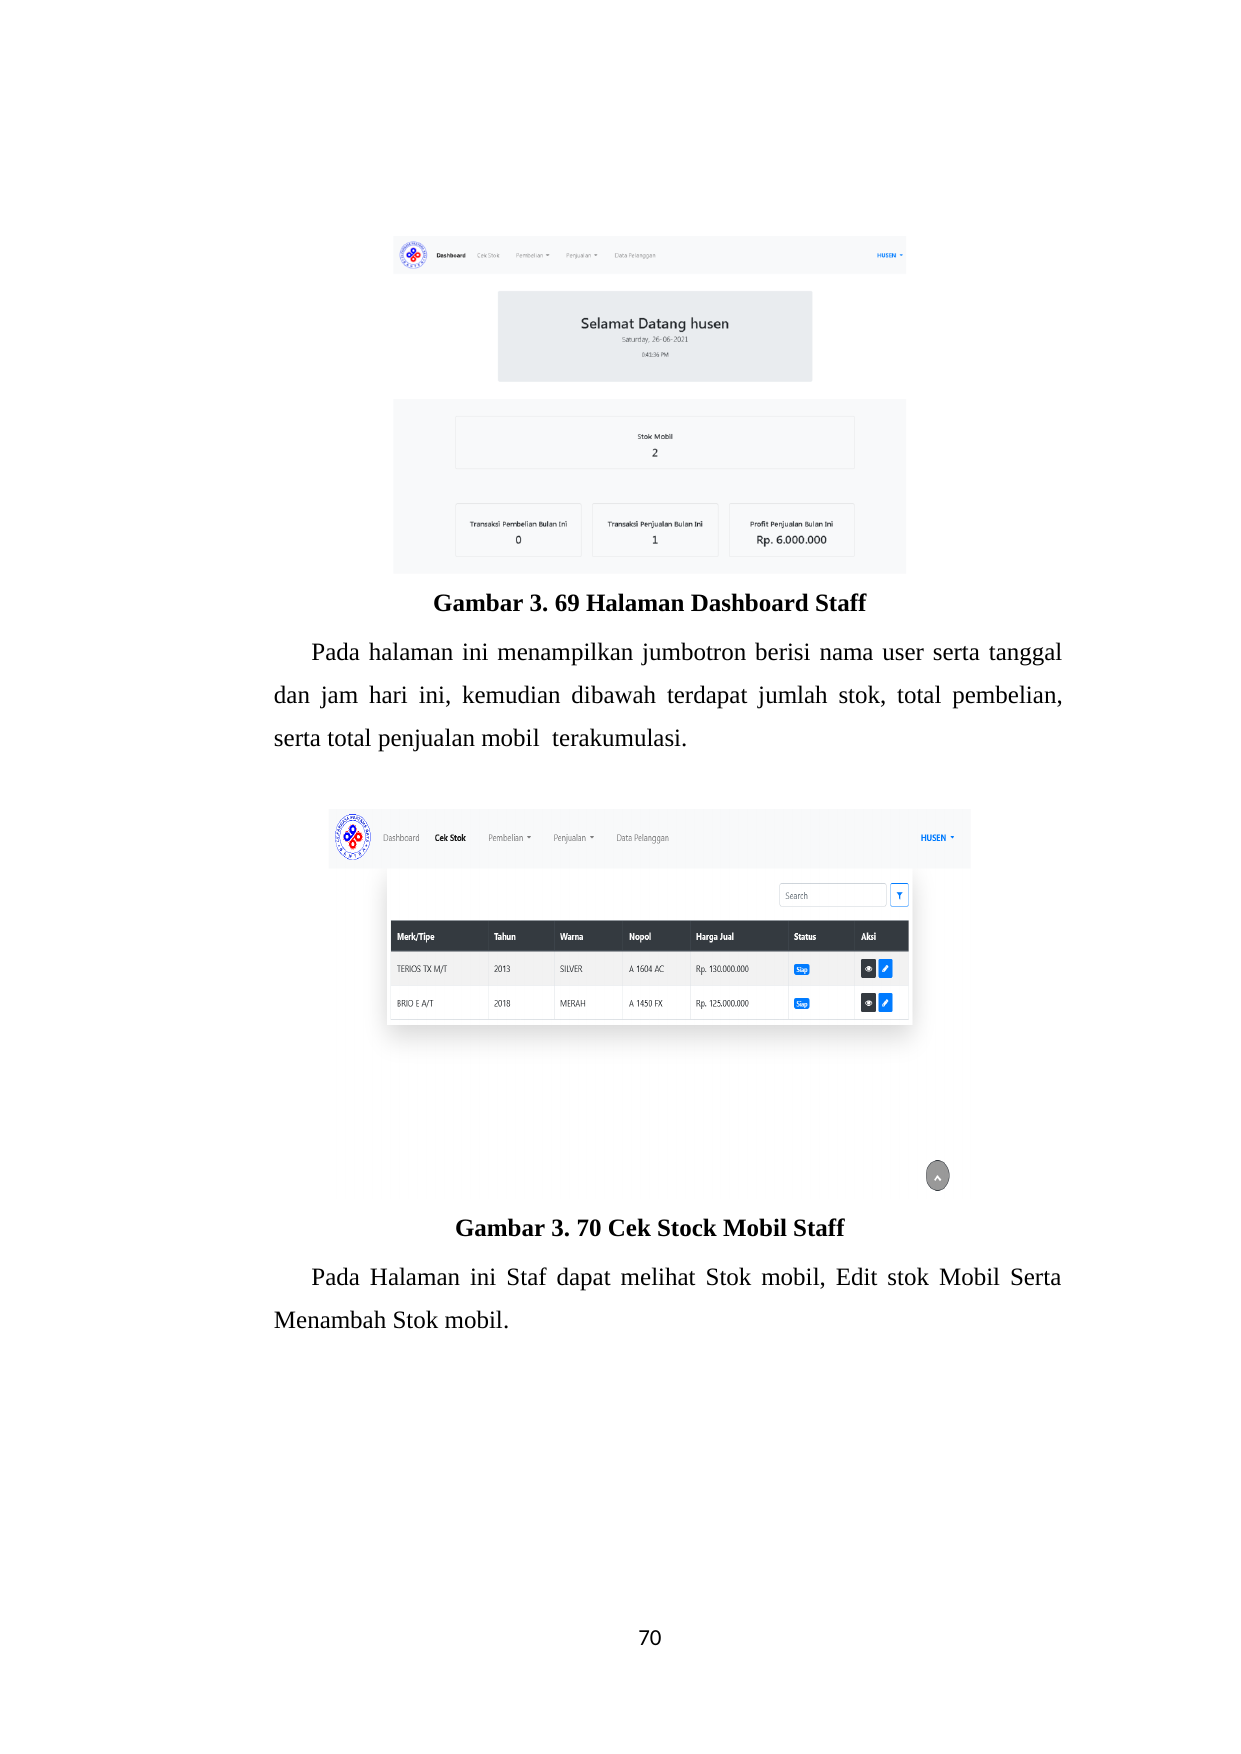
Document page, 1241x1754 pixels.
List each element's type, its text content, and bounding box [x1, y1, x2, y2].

picture [328, 809, 971, 1199]
text Gambar 3. 70 Cek Stock Mobil Staff [236, 1213, 1063, 1242]
text Pada halaman ini menampilkan jumbotron berisi nama user serta tanggal dan jam hari ini, kemudian dibawah terdapat jumlah stok, total pembelian, serta total penjualan mobil terakumulasi. [274, 637, 1063, 752]
picture [393, 236, 907, 574]
text Pada Halaman ini Staf dapat melihat Stok mobil, Edit stok Mobil Serta Menambah Stok mobil. [274, 1262, 1063, 1334]
text Gambar 3. 69 Halaman Dashboard Staff [236, 588, 1063, 616]
